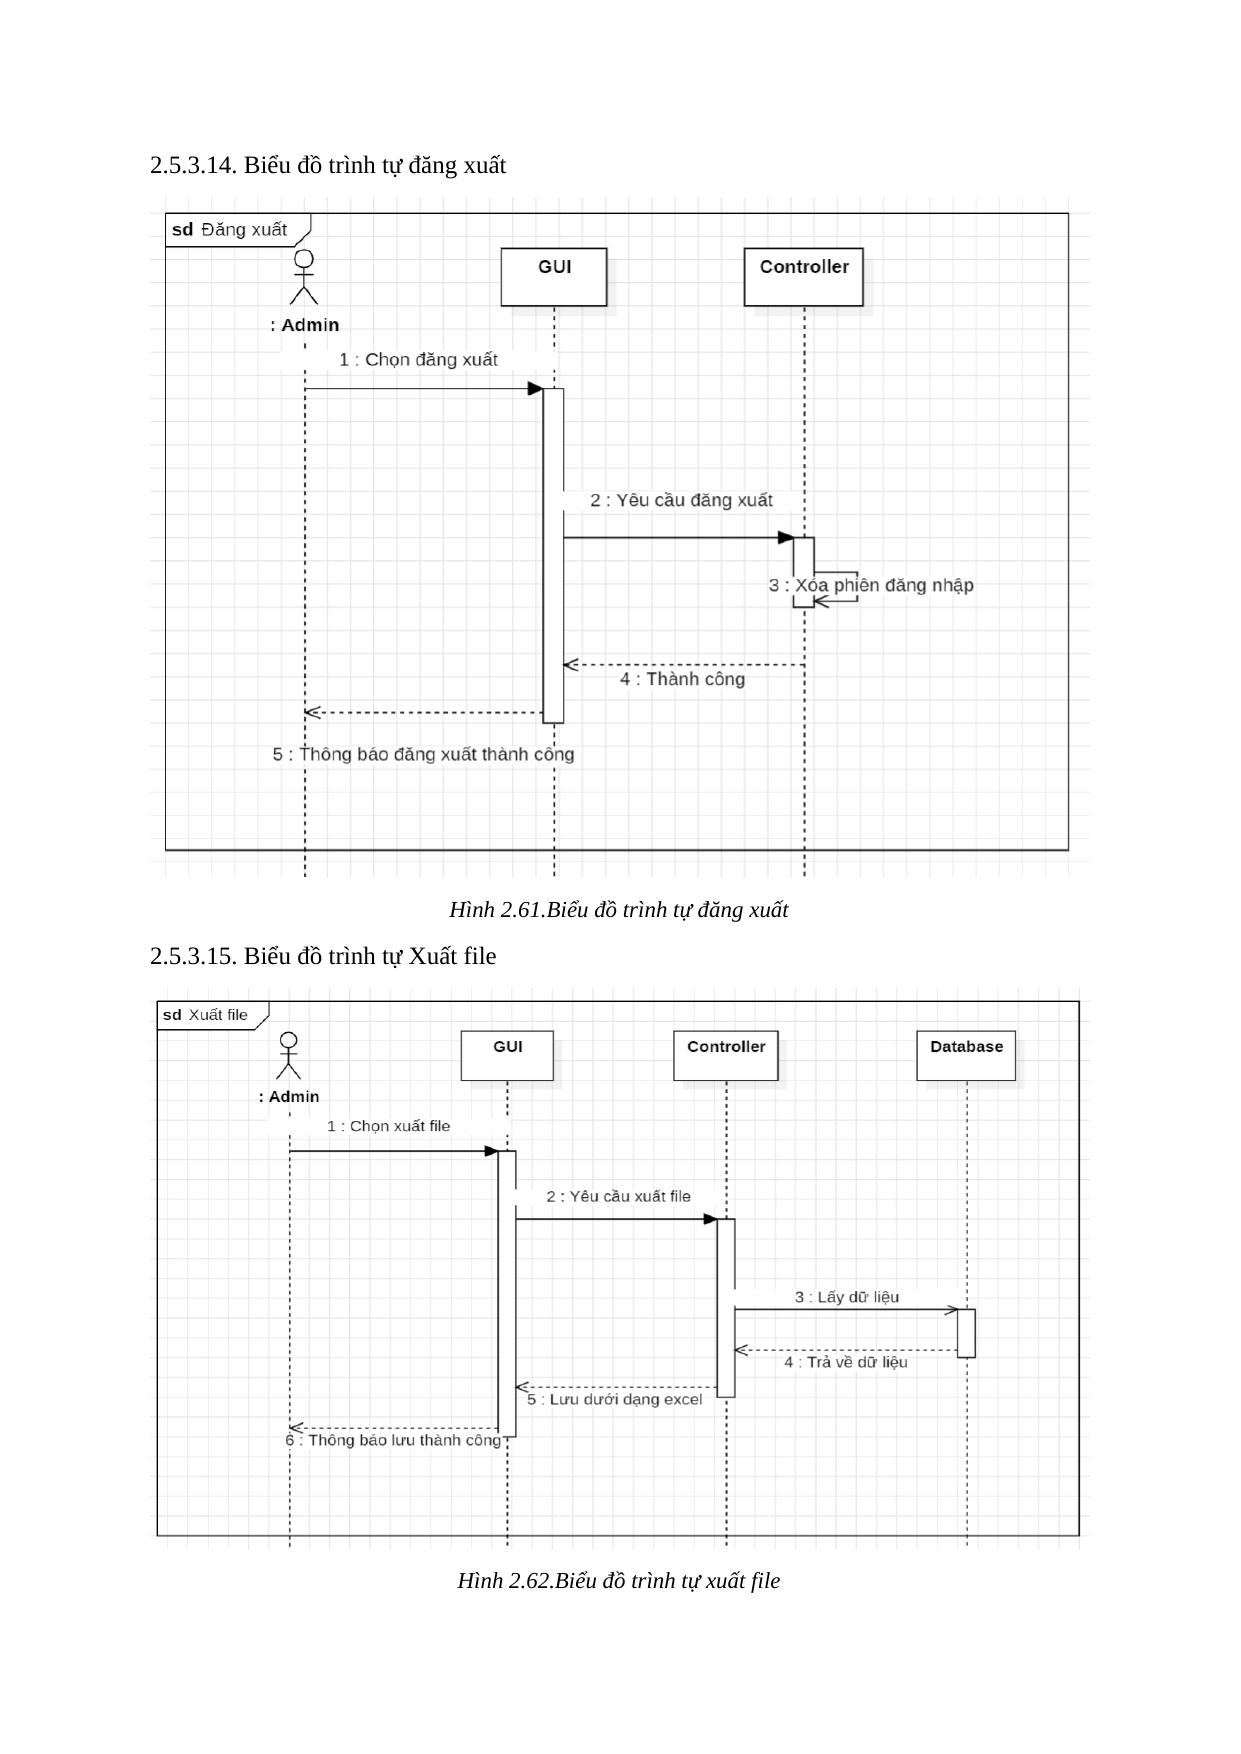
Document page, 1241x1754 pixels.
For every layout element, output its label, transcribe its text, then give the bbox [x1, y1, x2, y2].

text 2.5.3.14. Biểu đồ trình tự đăng xuất [150, 150, 1090, 179]
picture [150, 988, 1091, 1549]
picture [150, 197, 1091, 877]
text 2.5.3.15. Biểu đồ trình tự Xuất file [150, 941, 1090, 970]
text Hình 2.61.Biểu đồ trình tự đăng xuất [150, 896, 1090, 922]
text Hình 2.62.Biểu đồ trình tự xuất file [150, 1567, 1090, 1594]
